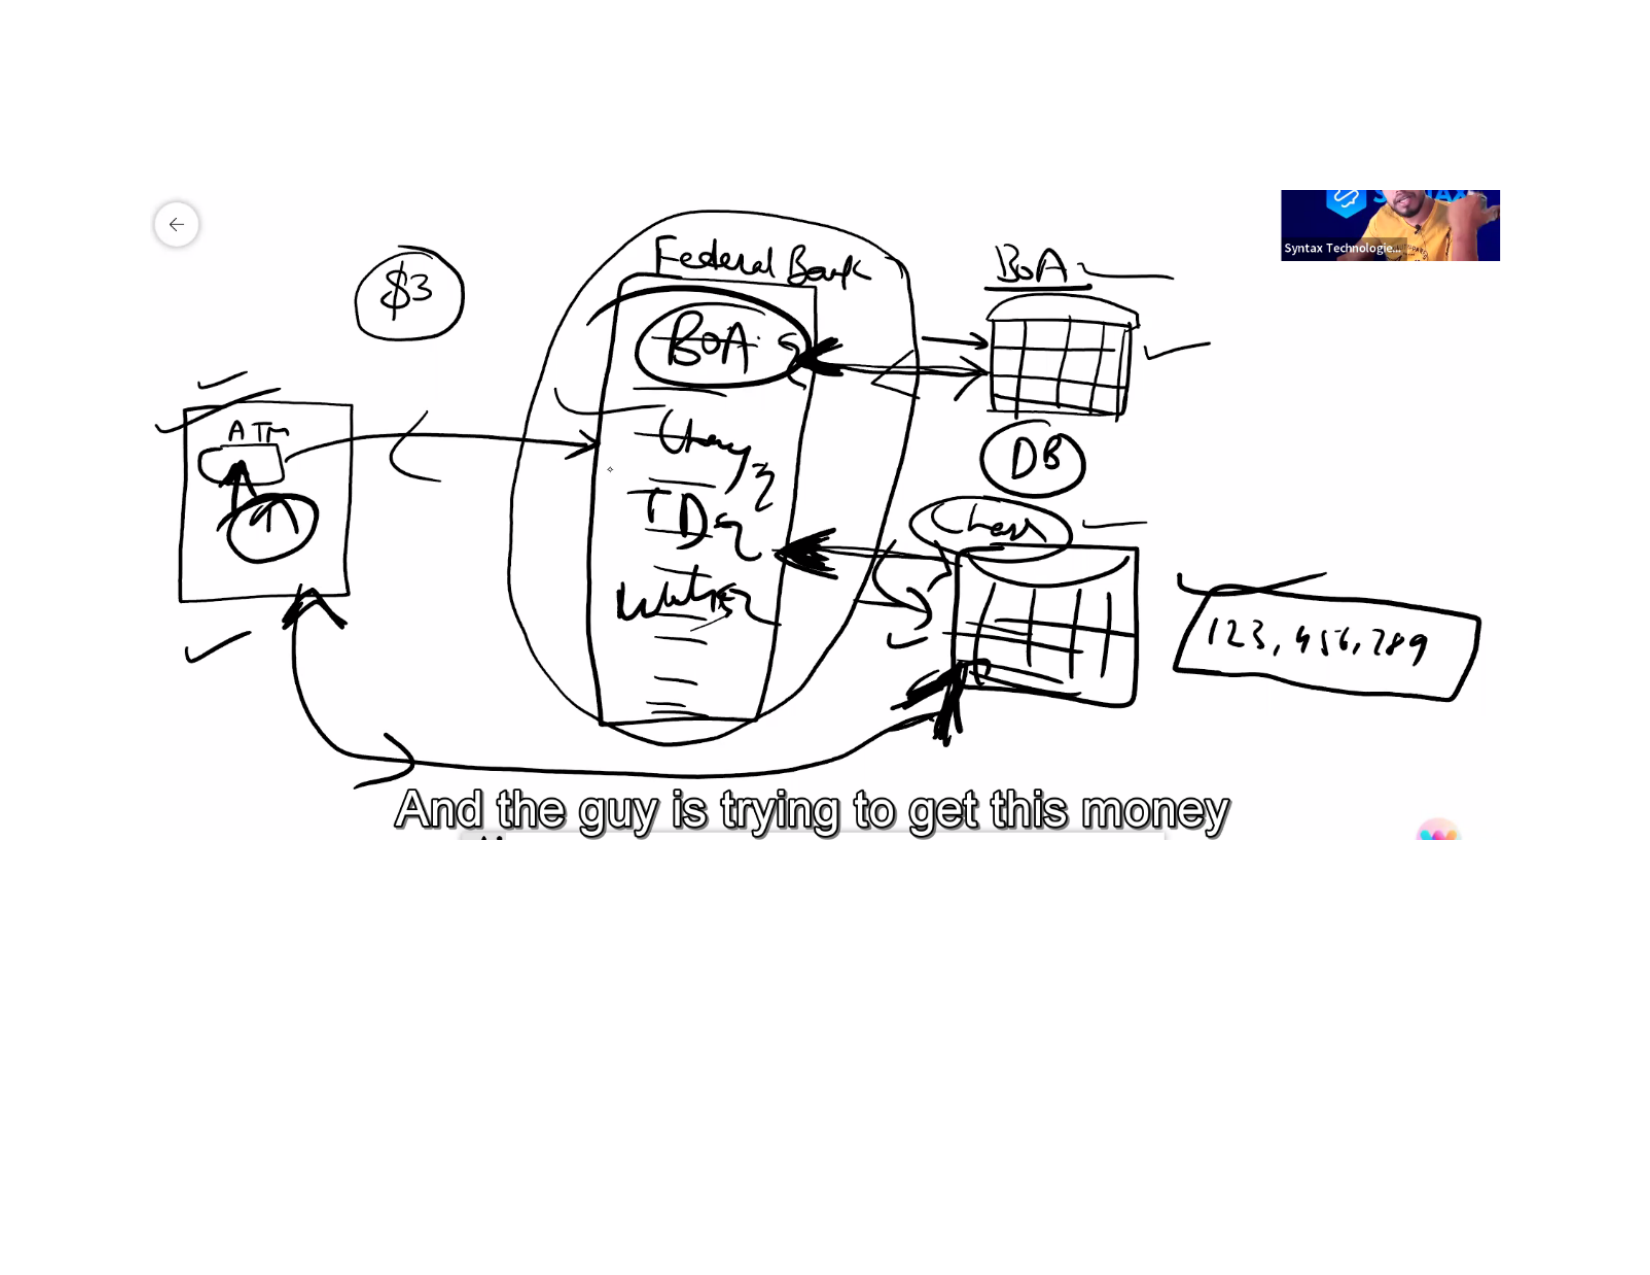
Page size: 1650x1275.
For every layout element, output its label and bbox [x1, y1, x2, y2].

picture [150, 190, 1500, 840]
